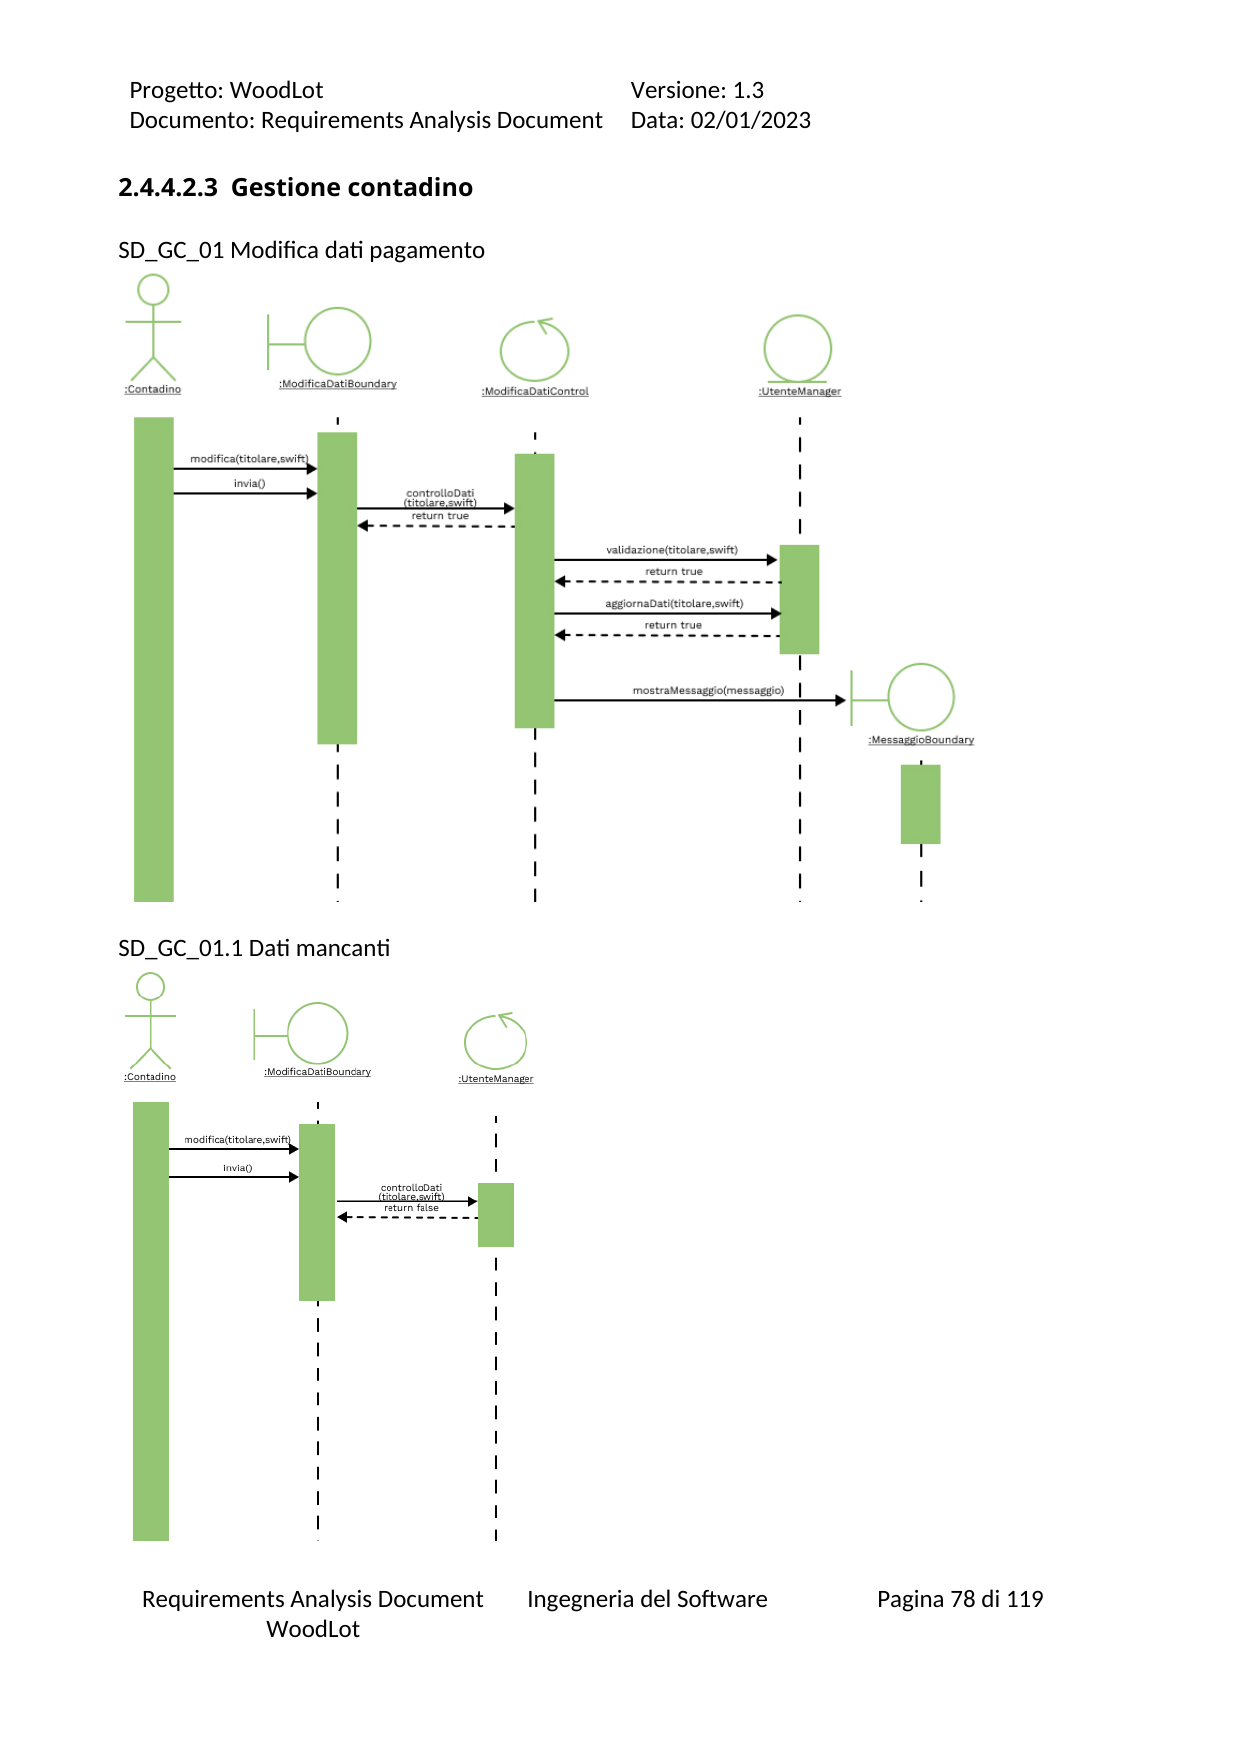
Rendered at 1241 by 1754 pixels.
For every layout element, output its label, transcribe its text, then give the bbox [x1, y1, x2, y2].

text SD_GC_01.1 Dati mancanti [118, 933, 1122, 963]
picture [118, 963, 560, 1541]
picture [118, 264, 1021, 902]
subtitle Gestione contadino [118, 169, 1122, 204]
